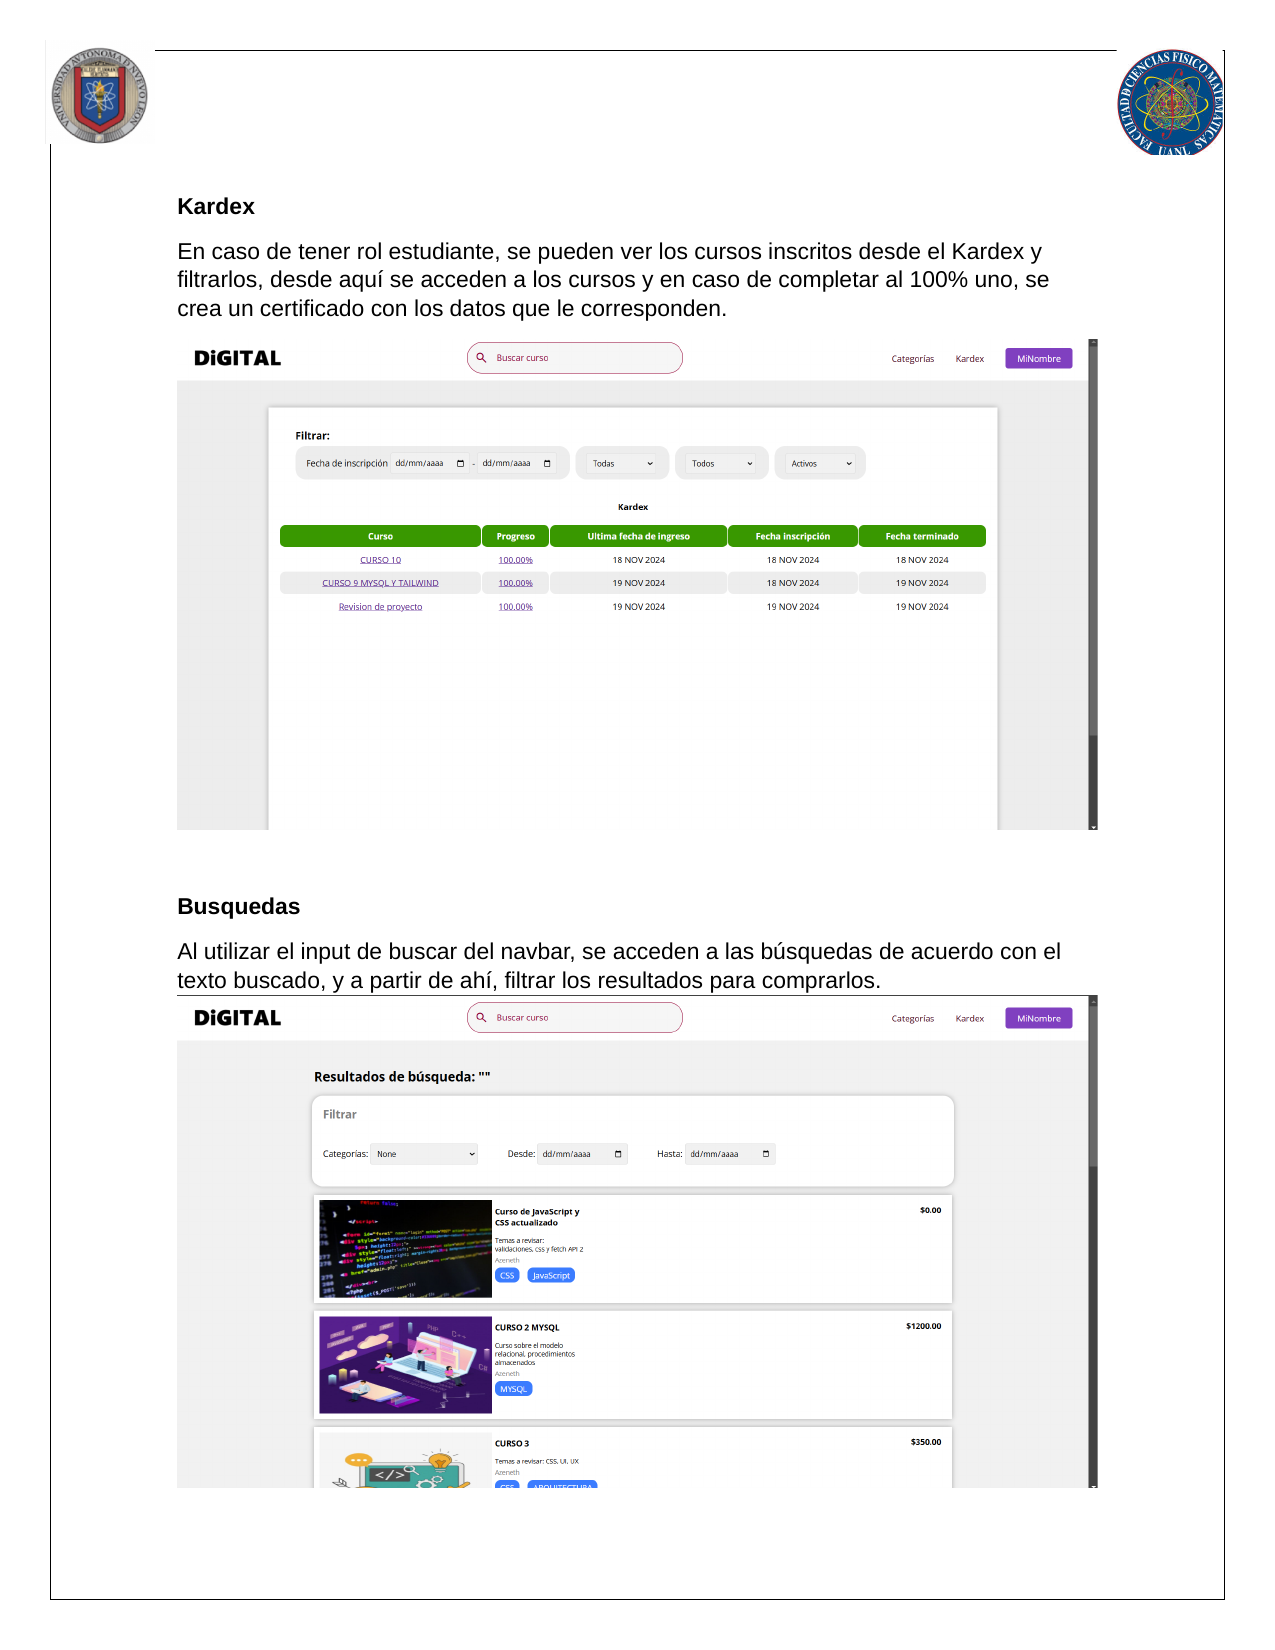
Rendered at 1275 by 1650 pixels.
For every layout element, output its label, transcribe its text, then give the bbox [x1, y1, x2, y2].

text Kardex [177, 193, 1098, 219]
picture [177, 339, 1098, 830]
picture [45, 40, 155, 144]
text Busquedas [177, 893, 1098, 919]
picture [1116, 48, 1223, 155]
text Al utilizar el input de buscar del navbar, se acceden a las búsquedas de acuerdo con el texto buscado, y a partir de ahí, filtrar los resultados para comprarlos. [177, 938, 1098, 995]
text En caso de tener rol estudiante, se pueden ver los cursos inscritos desde el Kardex y filtrarlos, desde aquí se acceden a los cursos y en caso de completar al 100% uno, se crea un certificado con los datos que le corresponden. [177, 238, 1098, 321]
picture [177, 995, 1098, 1488]
